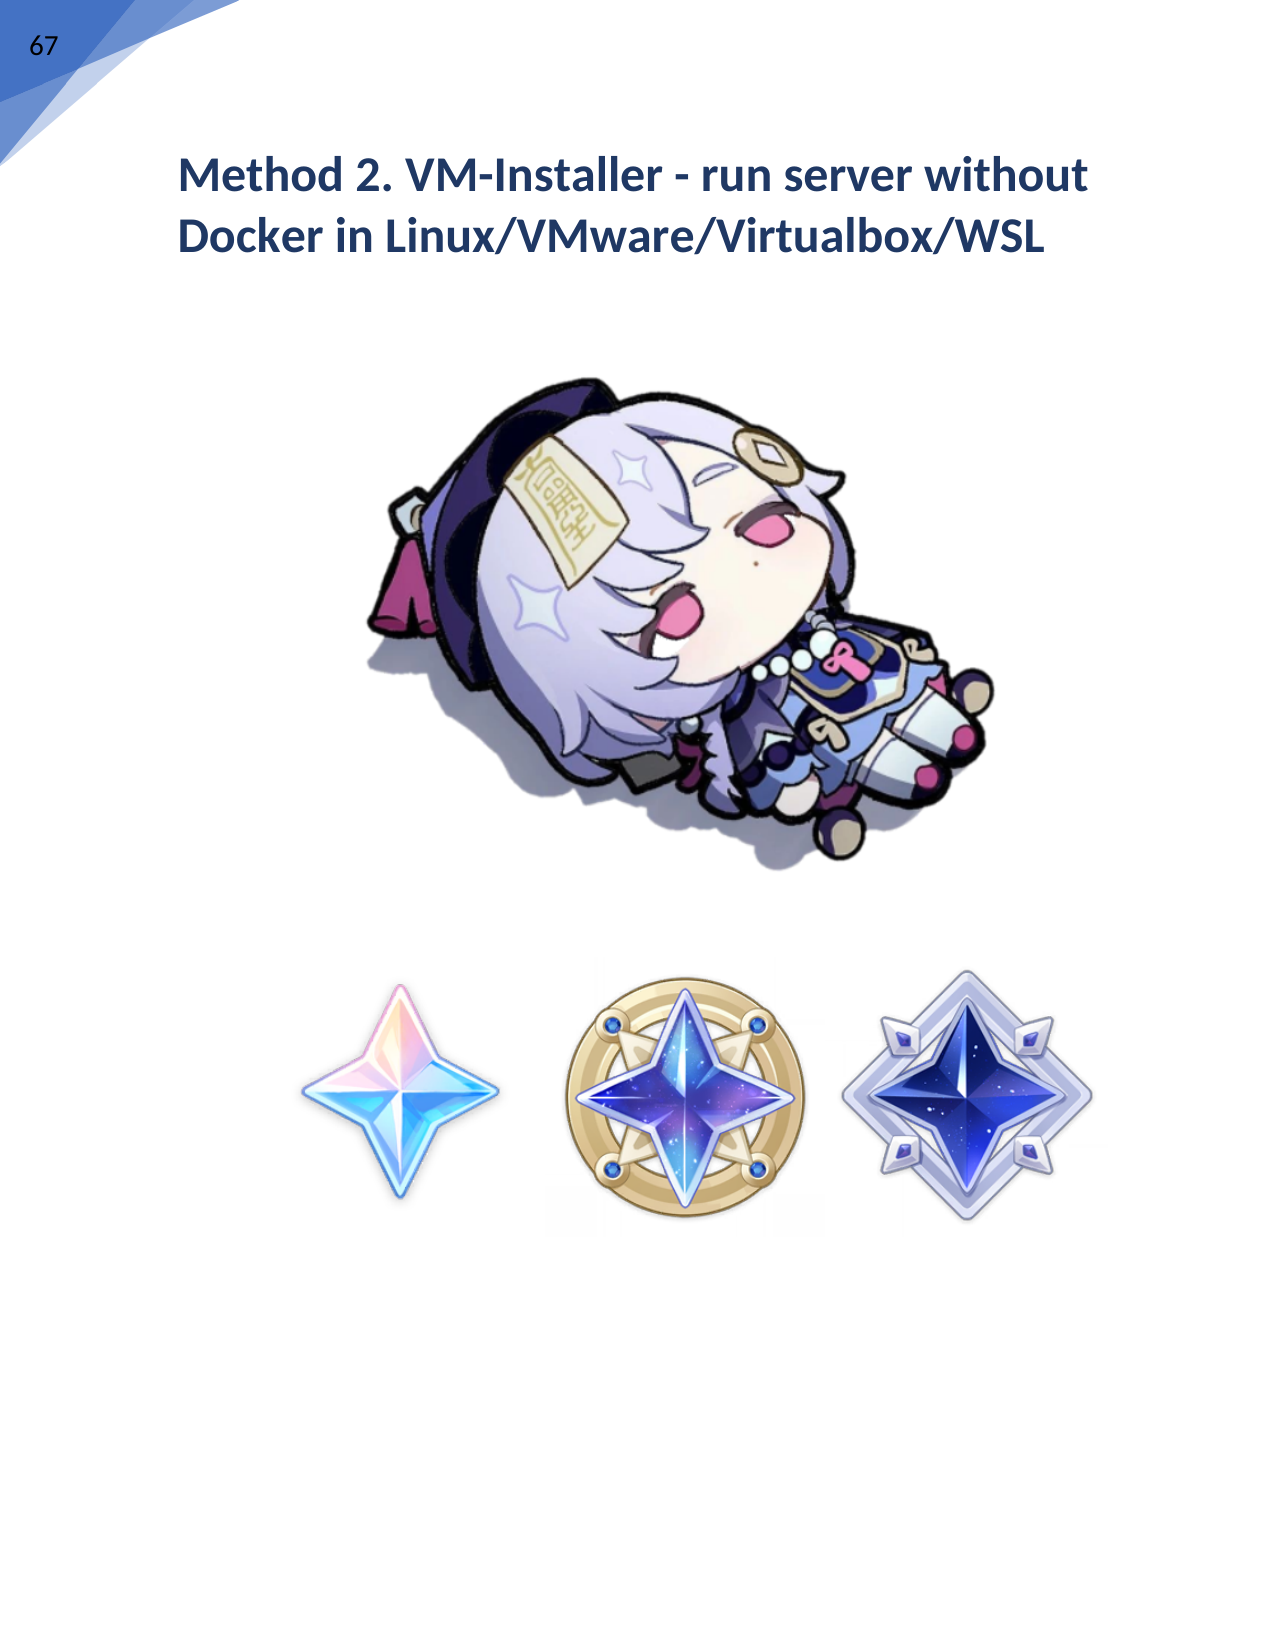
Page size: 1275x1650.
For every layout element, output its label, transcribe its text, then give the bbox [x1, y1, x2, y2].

picture [255, 946, 1109, 1237]
subtitle Method 2. VM-Installer - run server without Docker in Linux/VMware/Virtualbox/WSL [177, 143, 1186, 265]
picture [0, 0, 241, 168]
picture [357, 277, 1007, 928]
